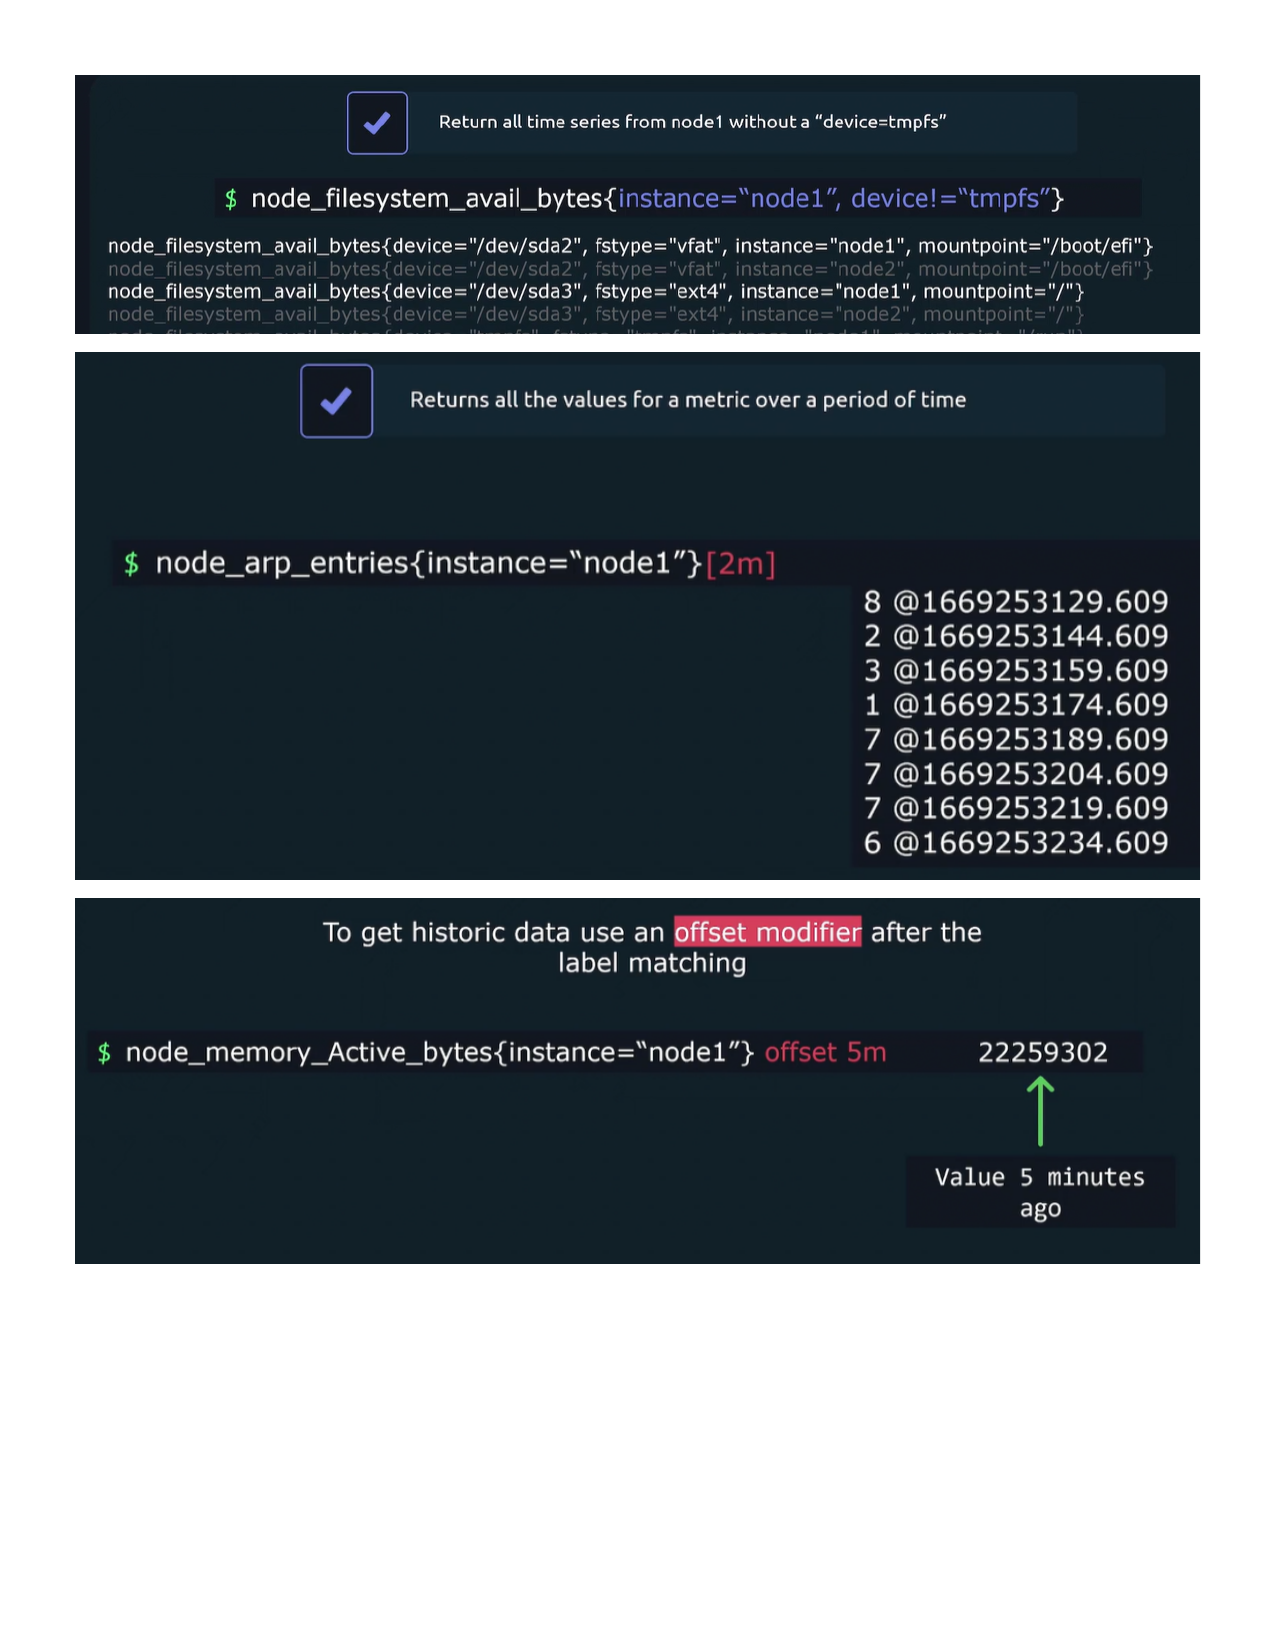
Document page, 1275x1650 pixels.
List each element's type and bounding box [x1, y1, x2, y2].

picture [75, 352, 1200, 880]
picture [75, 75, 1200, 334]
picture [75, 898, 1200, 1264]
